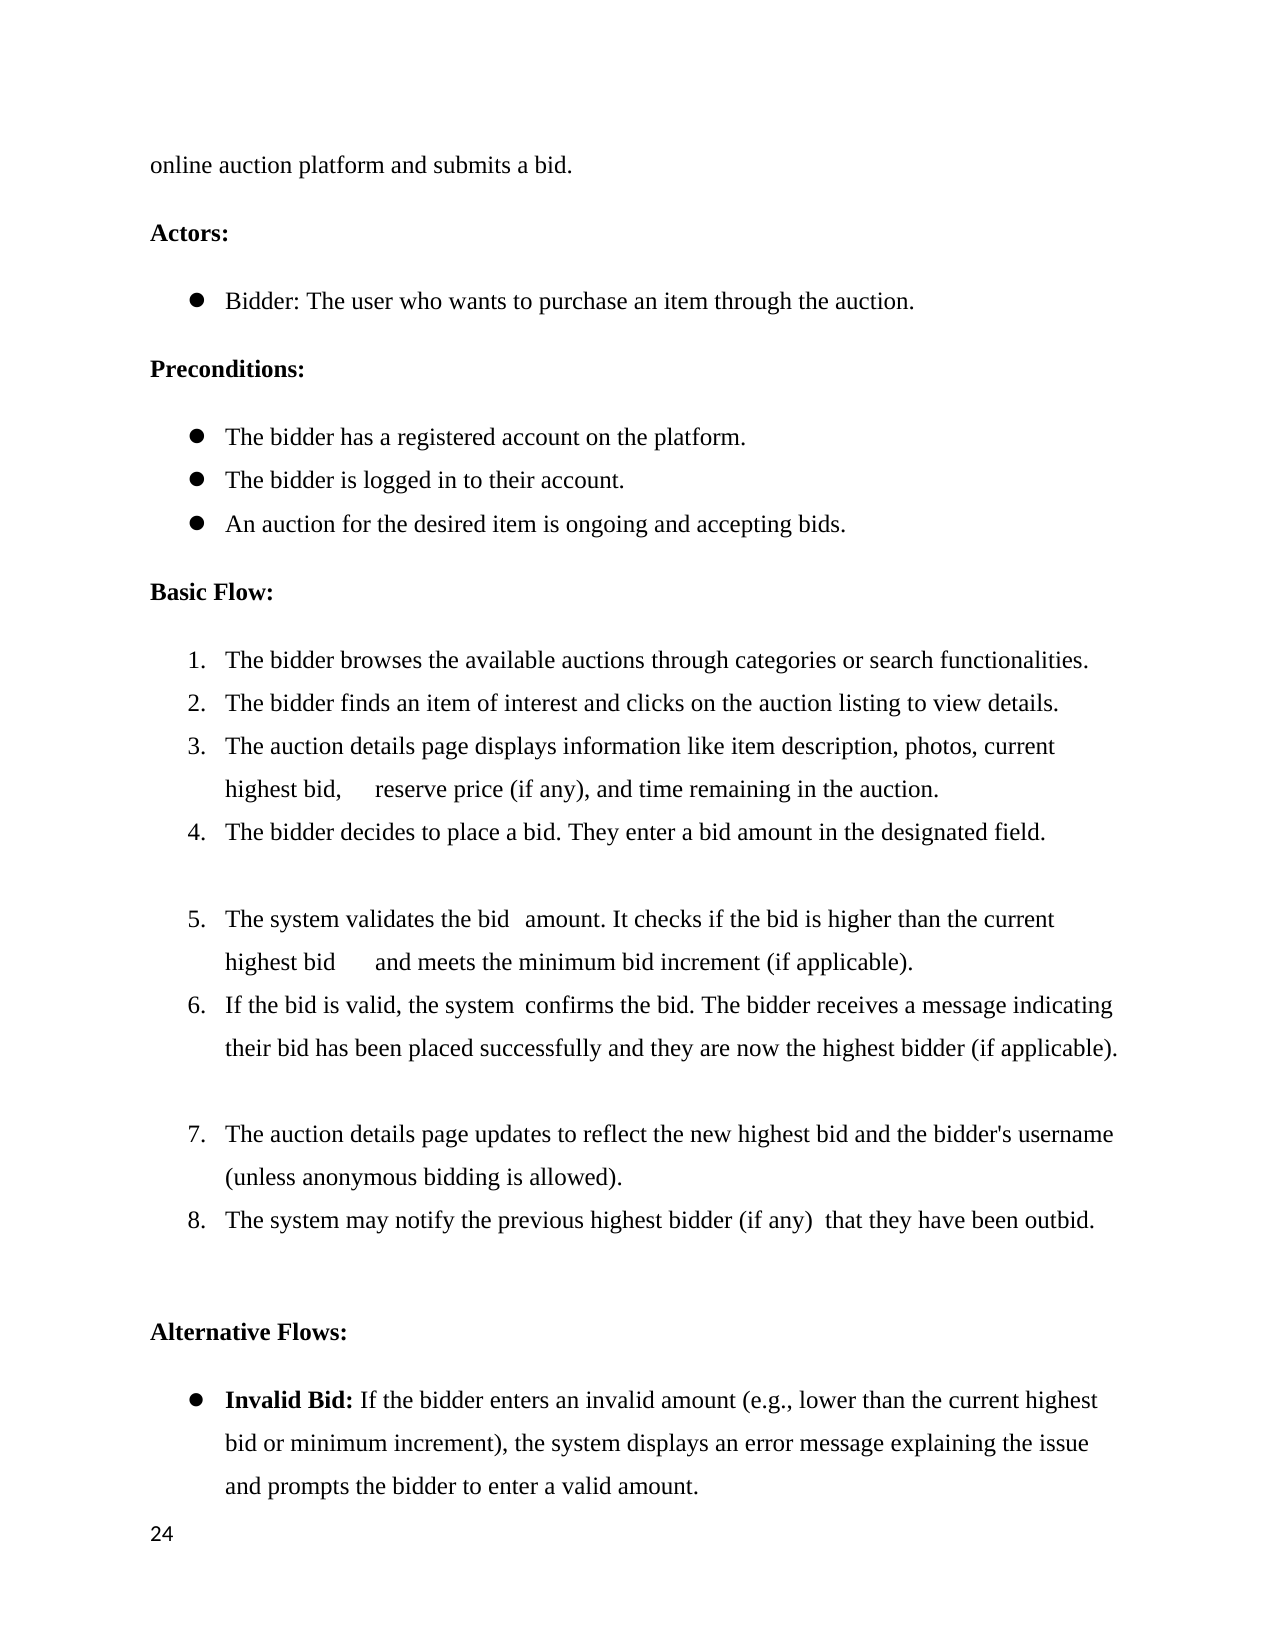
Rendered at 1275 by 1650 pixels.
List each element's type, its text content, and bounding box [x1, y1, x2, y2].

list If the bid is valid, the system confirms the bid. The bidder receives a message indicating their bid has been placed successfully and they are now the highest bidder (if applicable). [187, 990, 1125, 1105]
list The bidder is logged in to their account. [187, 466, 1125, 494]
text Alternative Flows: [150, 1317, 1125, 1346]
list The system validates the bid amount. It checks if the bid is higher than the current highest bid and meets the minimum bid increment (if applicable). [187, 904, 1125, 976]
text Preconditions: [150, 354, 1125, 383]
list The bidder finds an item of interest and clicks on the auction listing to view details. [187, 688, 1125, 717]
list The bidder has a registered account on the platform. [187, 422, 1125, 451]
list The auction details page updates to reflect the new highest bid and the bidder's username (unless anonymous bidding is allowed). [187, 1119, 1125, 1191]
list Bidder: The user who wants to purchase an item through the auction. [187, 286, 1125, 315]
list An auction for the desired item is ongoing and accepting bids. [187, 509, 1125, 537]
list Invalid Bid: If the bidder enters an invalid amount (e.g., lower than the current highest bid or minimum increment), the system displays an error message explaining the issue and prompts the bidder to enter a valid amount. [187, 1385, 1125, 1500]
text Basic Flow: [150, 577, 1125, 606]
list The bidder browses the available auctions through categories or search functionalities. [187, 645, 1125, 674]
list The system may notify the previous highest bidder (if any) that they have been outbid. [187, 1206, 1125, 1277]
list The auction details page displays information like item description, photos, current highest bid, reserve price (if any), and time remaining in the auction. [187, 731, 1125, 803]
text Actors: [150, 218, 1125, 247]
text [150, 150, 1125, 179]
list The bidder decides to place a bid. They enter a bid amount in the designated field. [187, 817, 1125, 889]
